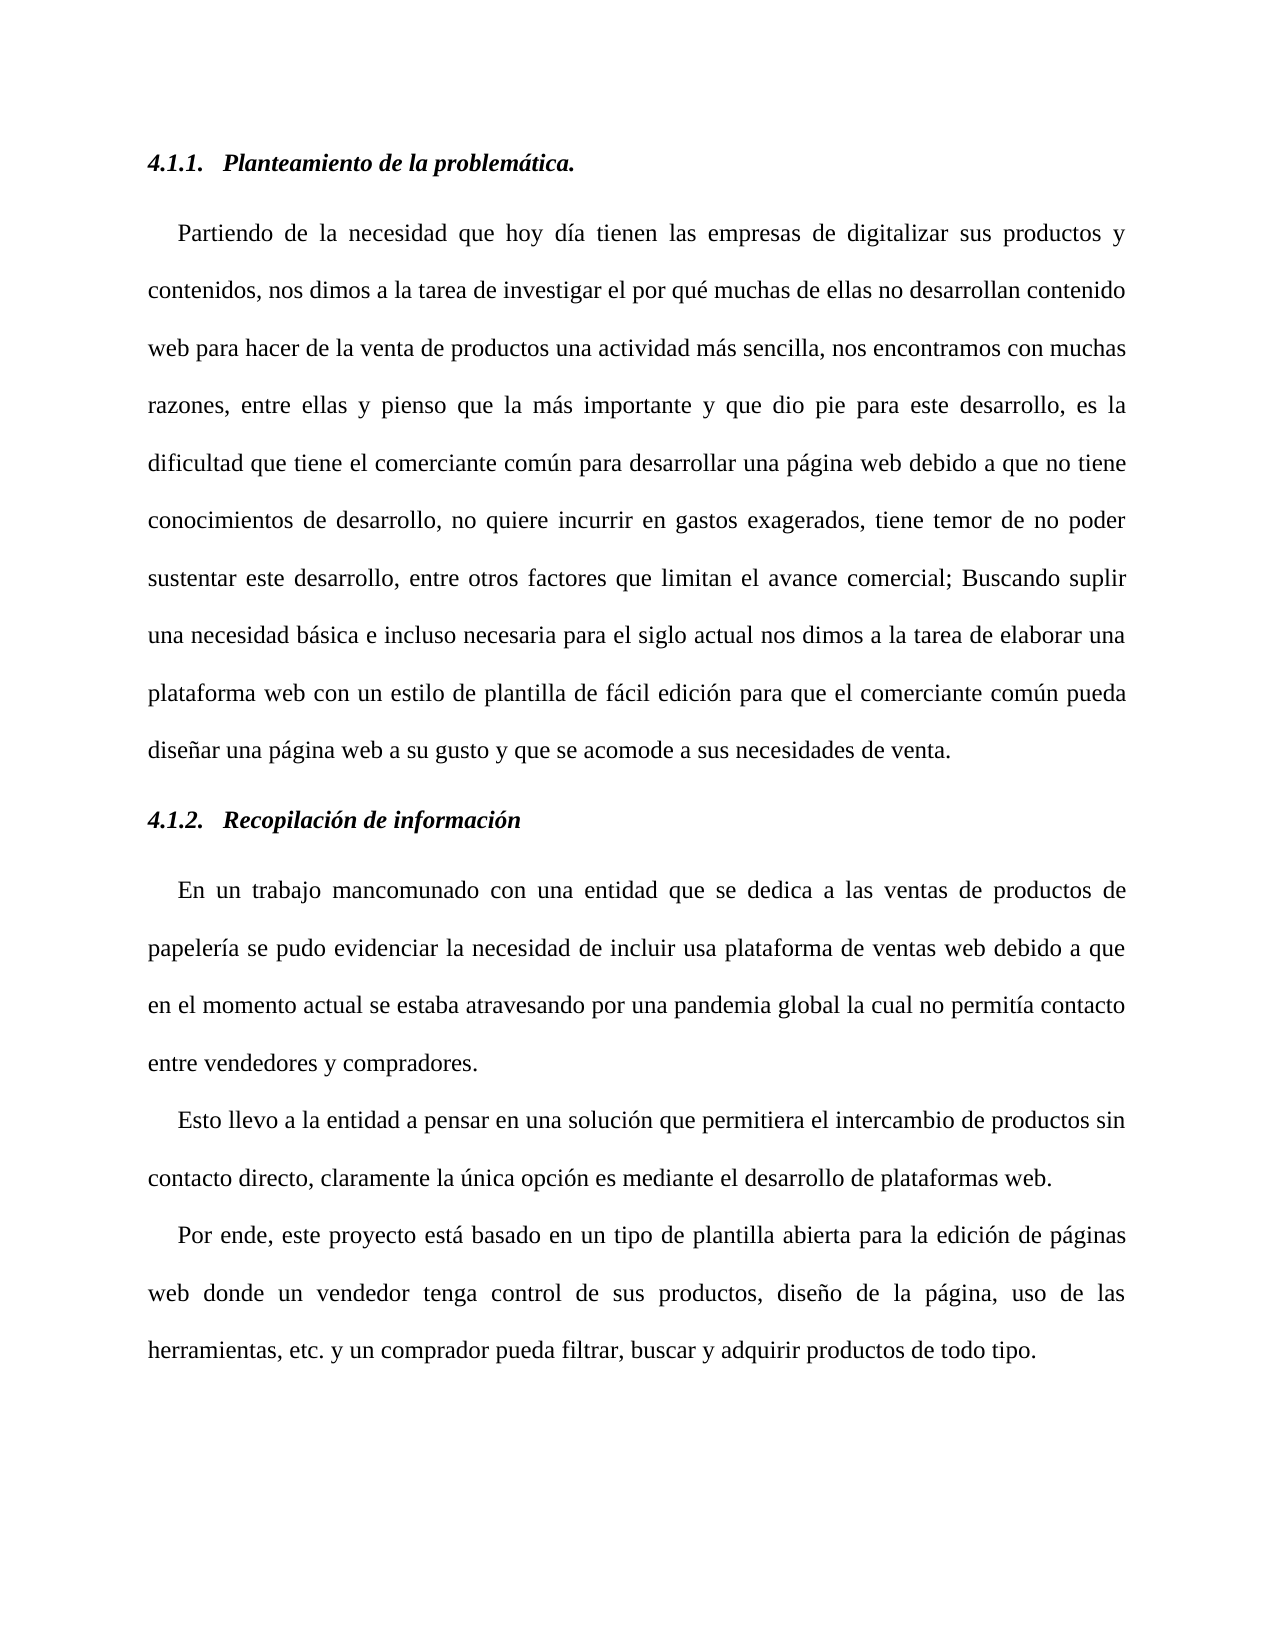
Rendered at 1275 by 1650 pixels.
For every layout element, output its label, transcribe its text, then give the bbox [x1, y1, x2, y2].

subtitle Planteamiento de la problemática. [148, 148, 1127, 176]
subtitle Recopilación de información [148, 805, 1127, 834]
text En un trabajo mancomunado con una entidad que se dedica a las ventas de productos de papelería se pudo evidenciar la necesidad de incluir usa plataforma de ventas web debido a que en el momento actual se estaba atravesando por una pandemia global la cual no permitía contacto entre vendedores y compradores. [148, 875, 1127, 1076]
text Partiendo de la necesidad que hoy día tienen las empresas de digitalizar sus productos y contenidos, nos dimos a la tarea de investigar el por qué muchas de ellas no desarrollan contenido web para hacer de la venta de productos una actividad más sencilla, nos encontramos con muchas razones, entre ellas y pienso que la más importante y que dio pie para este desarrollo, es la dificultad que tiene el comerciante común para desarrollar una página web debido a que no tiene conocimientos de desarrollo, no quiere incurrir en gastos exagerados, tiene temor de no poder sustentar este desarrollo, entre otros factores que limitan el avance comercial; Buscando suplir una necesidad básica e incluso necesaria para el siglo actual nos dimos a la tarea de elaborar una plataforma web con un estilo de plantilla de fácil edición para que el comerciante común pueda diseñar una página web a su gusto y que se acomode a sus necesidades de venta. [148, 218, 1127, 764]
text Por ende, este proyecto está basado en un tipo de plantilla abierta para la edición de páginas web donde un vendedor tenga control de sus productos, diseño de la página, uso de las herramientas, etc. y un comprador pueda filtrar, buscar y adquirir productos de todo tipo. [148, 1220, 1127, 1364]
text Esto llevo a la entidad a pensar en una solución que permitiera el intercambio de productos sin contacto directo, claramente la única opción es mediante el desarrollo de plataformas web. [148, 1105, 1127, 1191]
